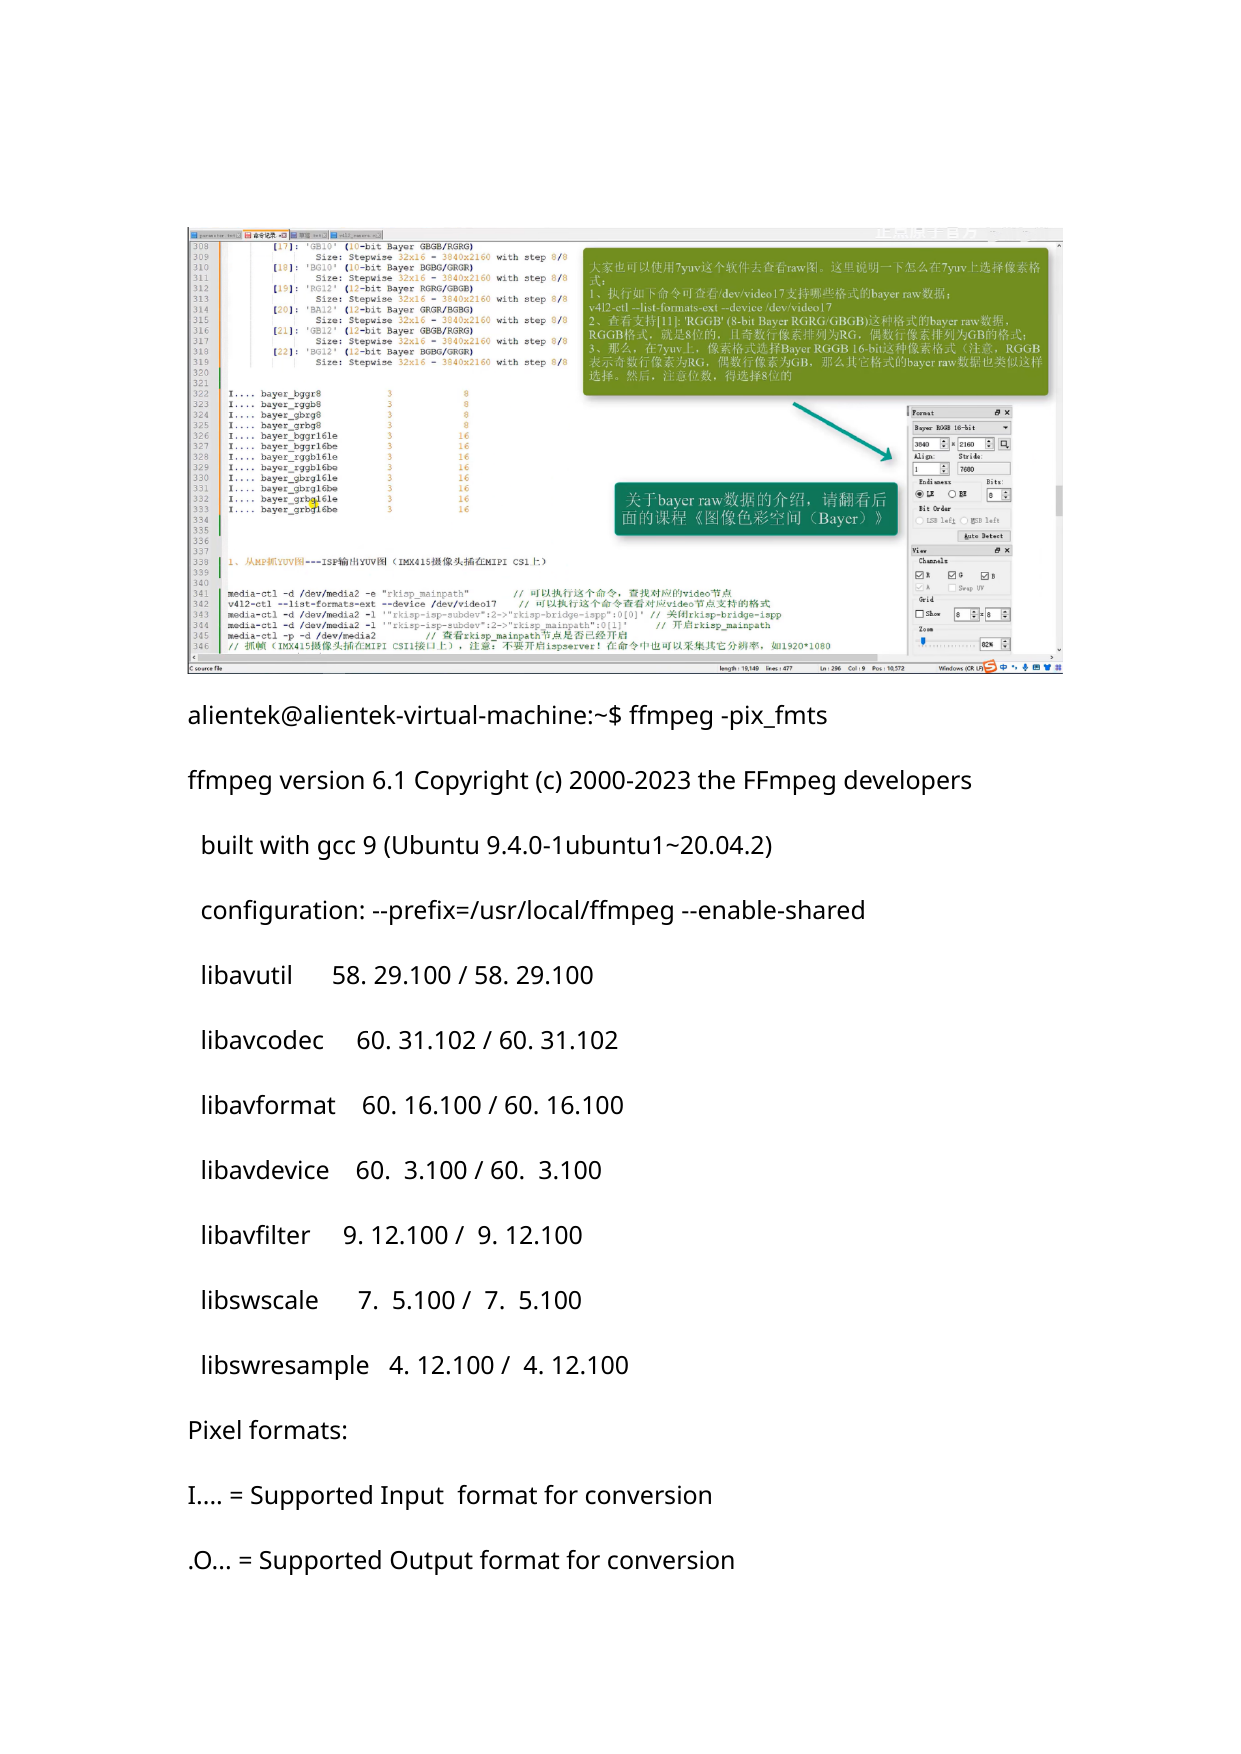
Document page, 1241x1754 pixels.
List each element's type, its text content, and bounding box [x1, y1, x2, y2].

list libavfilter 9. 12.100 / 9. 12.100 [187, 1202, 1053, 1267]
list Pixel formats: [187, 1397, 1053, 1462]
list libswresample 4. 12.100 / 4. 12.100 [187, 1332, 1053, 1397]
list libavcodec 60. 31.102 / 60. 31.102 [187, 1007, 1053, 1072]
list alientek@alientek-virtual-machine:~$ ffmpeg -pix_fmts [187, 682, 1053, 747]
list ffmpeg version 6.1 Copyright (c) 2000-2023 the FFmpeg developers [187, 747, 1053, 812]
list built with gcc 9 (Ubuntu 9.4.0-1ubuntu1~20.04.2) [187, 812, 1053, 877]
list libavdevice 60. 3.100 / 60. 3.100 [187, 1137, 1053, 1202]
list I.... = Supported Input format for conversion [187, 1462, 1053, 1527]
list libavutil 58. 29.100 / 58. 29.100 [187, 942, 1053, 1007]
list .O... = Supported Output format for conversion [187, 1527, 1053, 1592]
list configuration: --prefix=/usr/local/ffmpeg --enable-shared [187, 877, 1053, 942]
list libswscale 7. 5.100 / 7. 5.100 [187, 1267, 1053, 1332]
list libavformat 60. 16.100 / 60. 16.100 [187, 1072, 1053, 1137]
picture [187, 227, 1063, 674]
